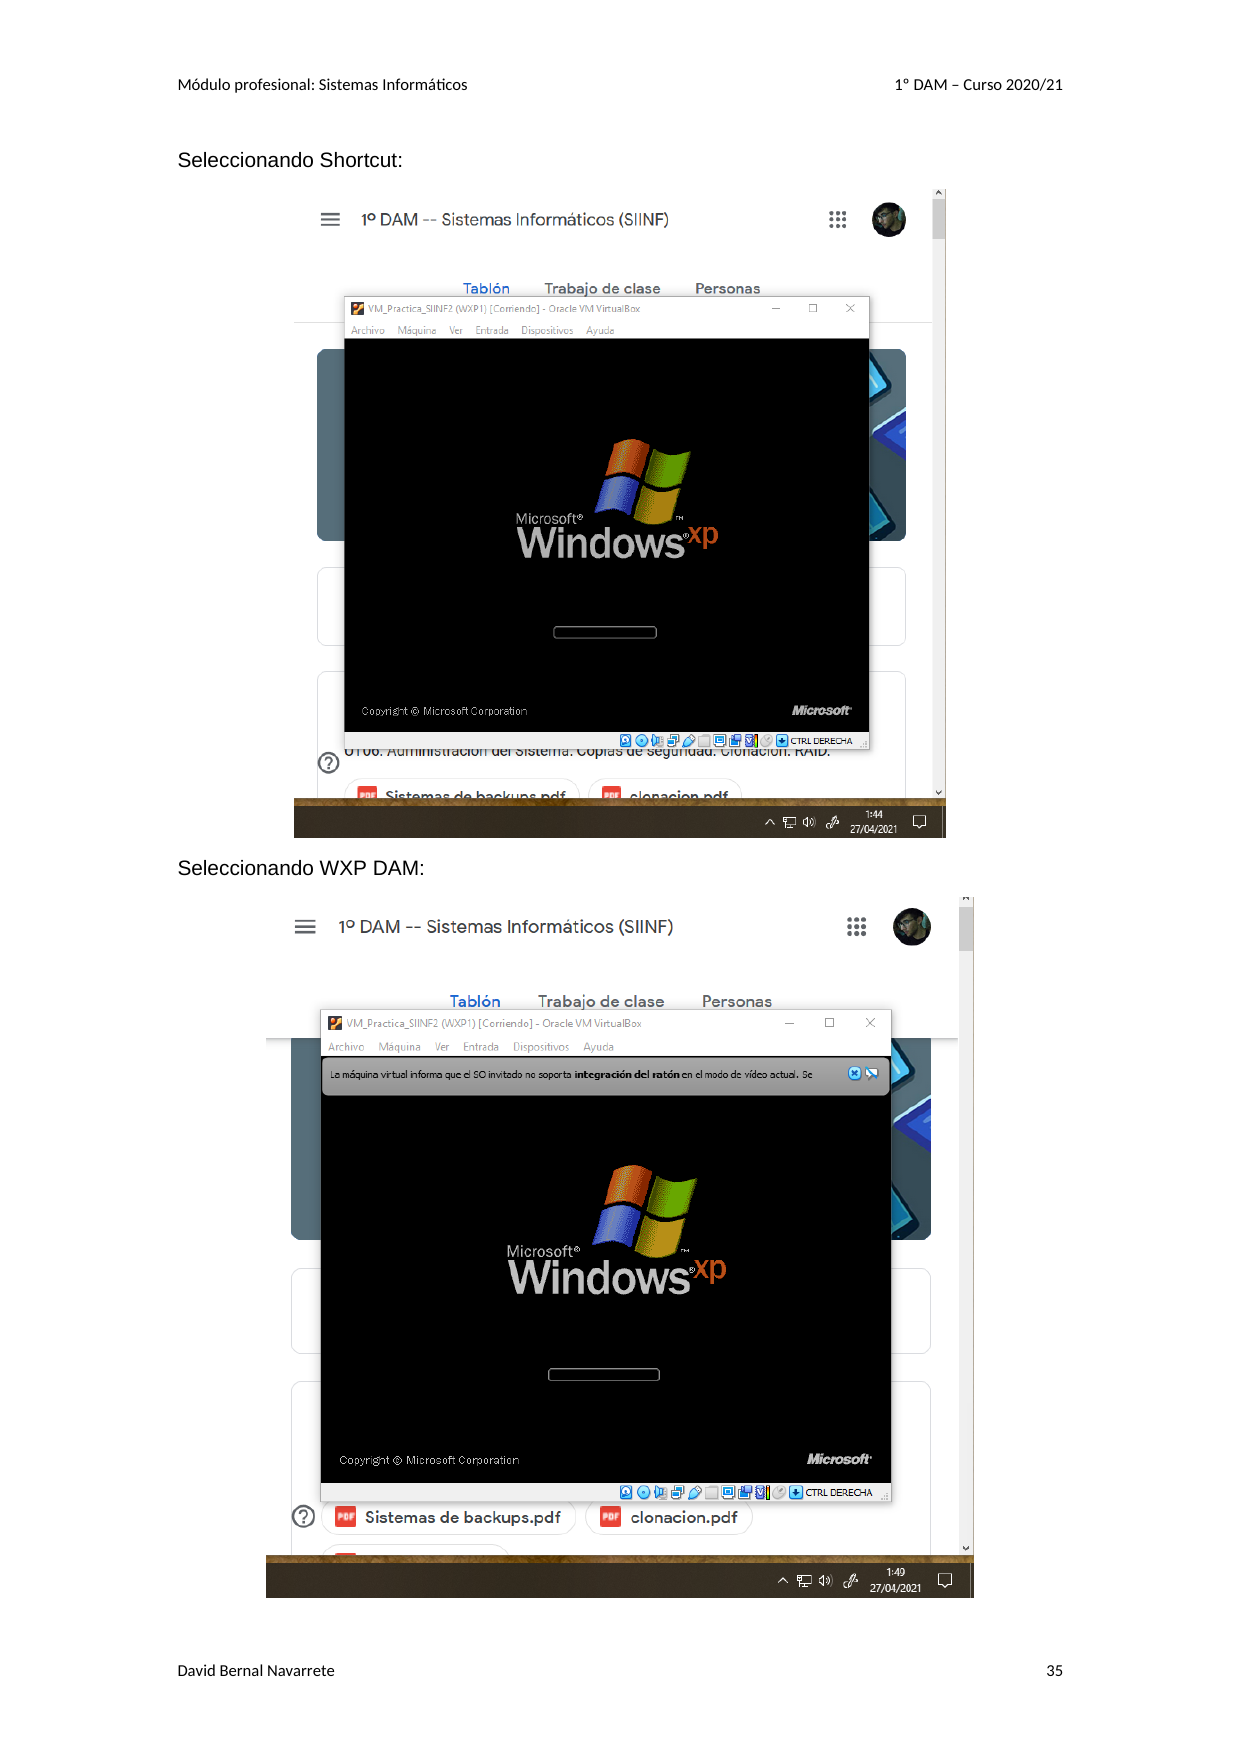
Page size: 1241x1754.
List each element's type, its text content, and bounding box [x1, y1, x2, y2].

picture [266, 897, 974, 1598]
picture [294, 189, 946, 838]
text Seleccionando WXP DAM: [177, 856, 1063, 880]
text Seleccionando Shortcut: [177, 148, 1063, 172]
